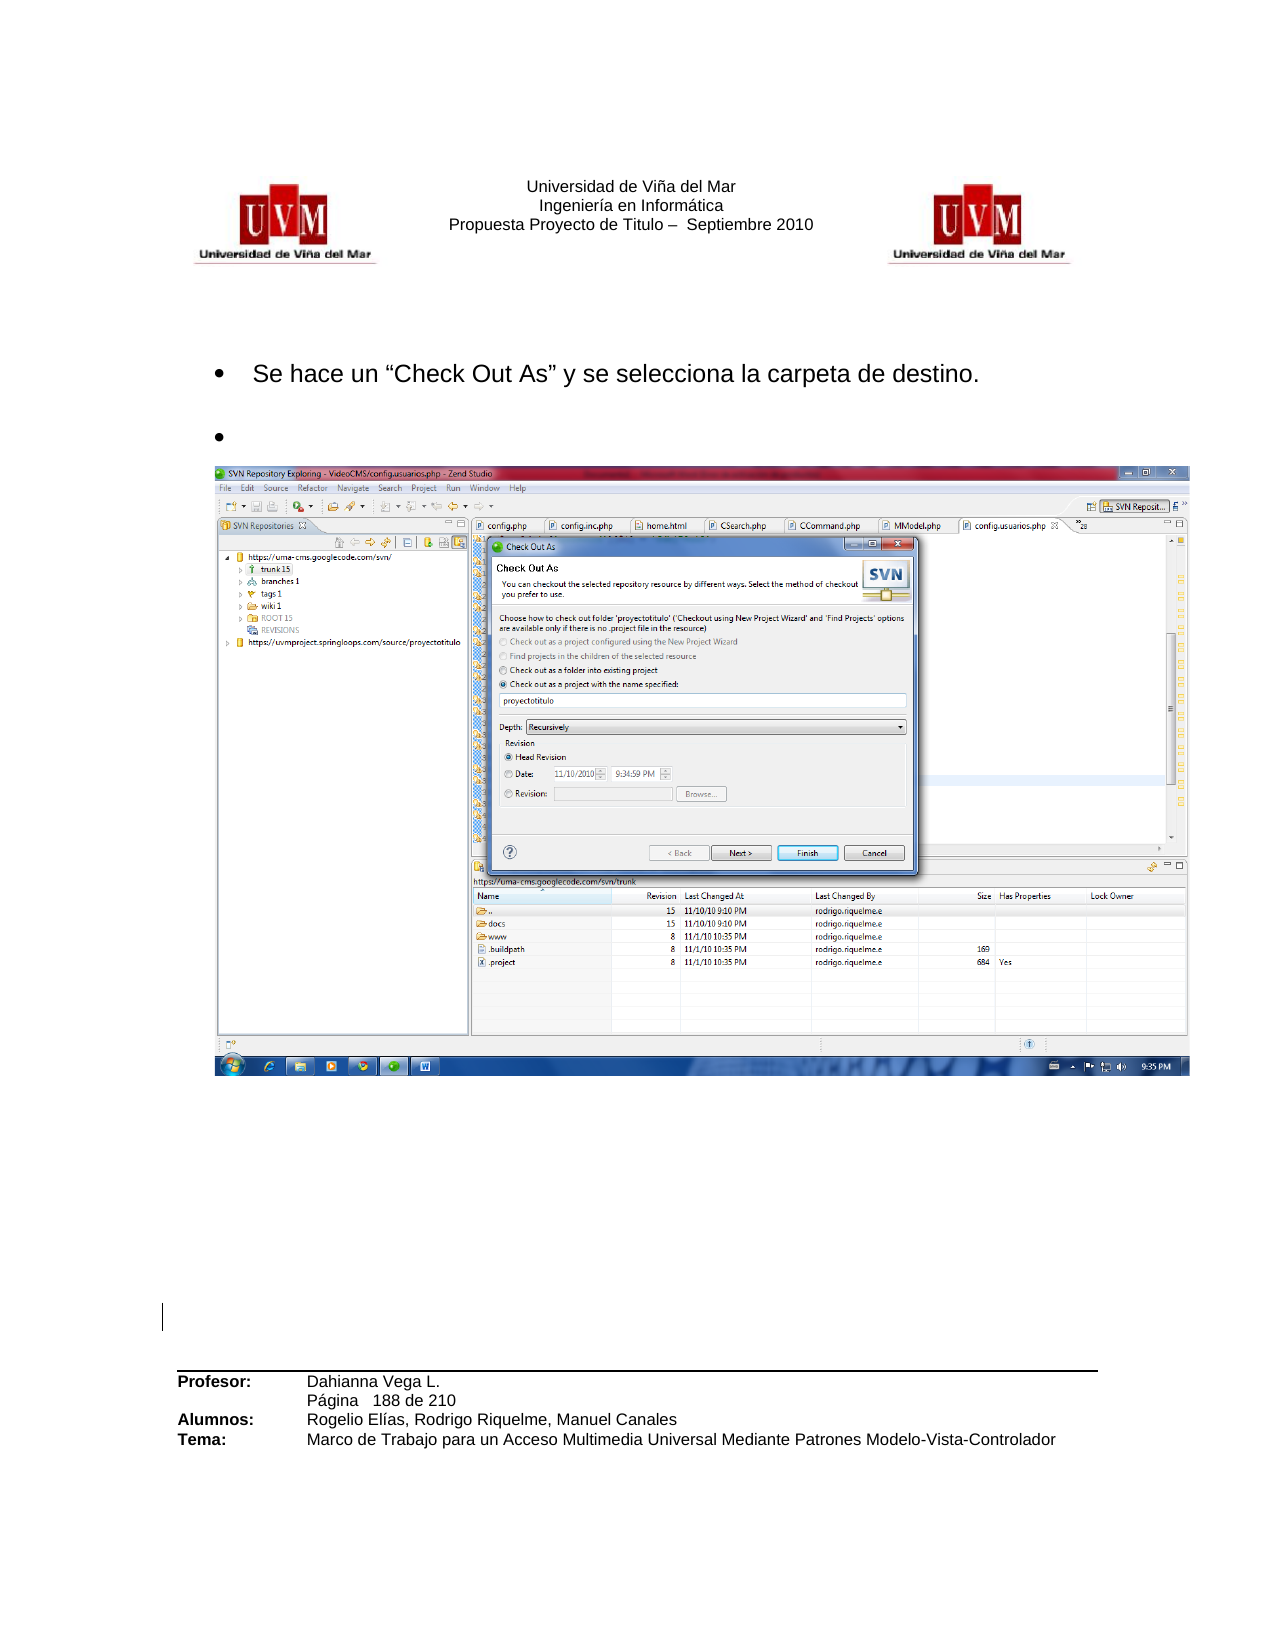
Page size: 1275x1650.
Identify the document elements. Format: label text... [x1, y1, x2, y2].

picture [214, 466, 1190, 1076]
list Se hace un “Check Out As” y se selecciona la carpeta de destino. [215, 359, 1098, 388]
picture [871, 176, 1084, 267]
picture [177, 176, 390, 267]
